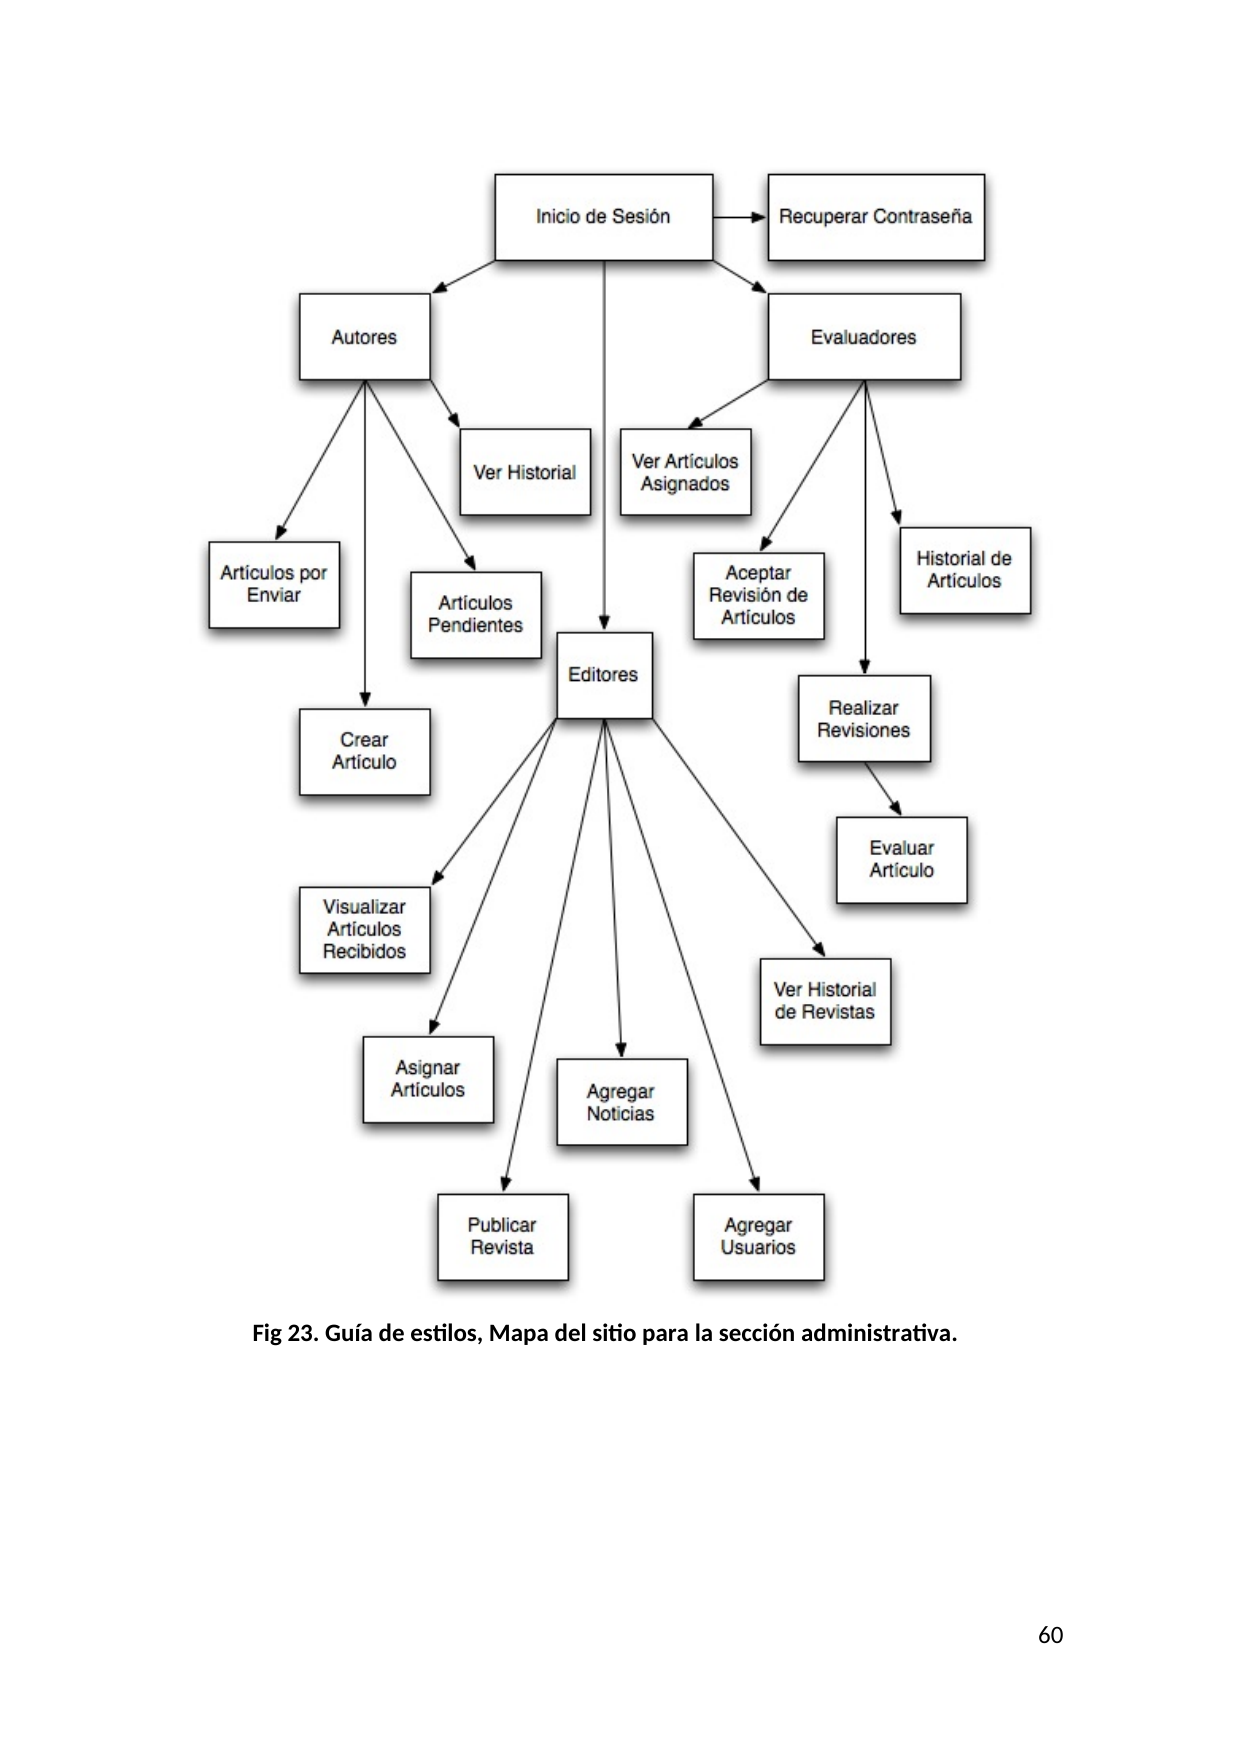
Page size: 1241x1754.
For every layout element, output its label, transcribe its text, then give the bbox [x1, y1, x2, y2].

picture [177, 147, 1062, 1318]
